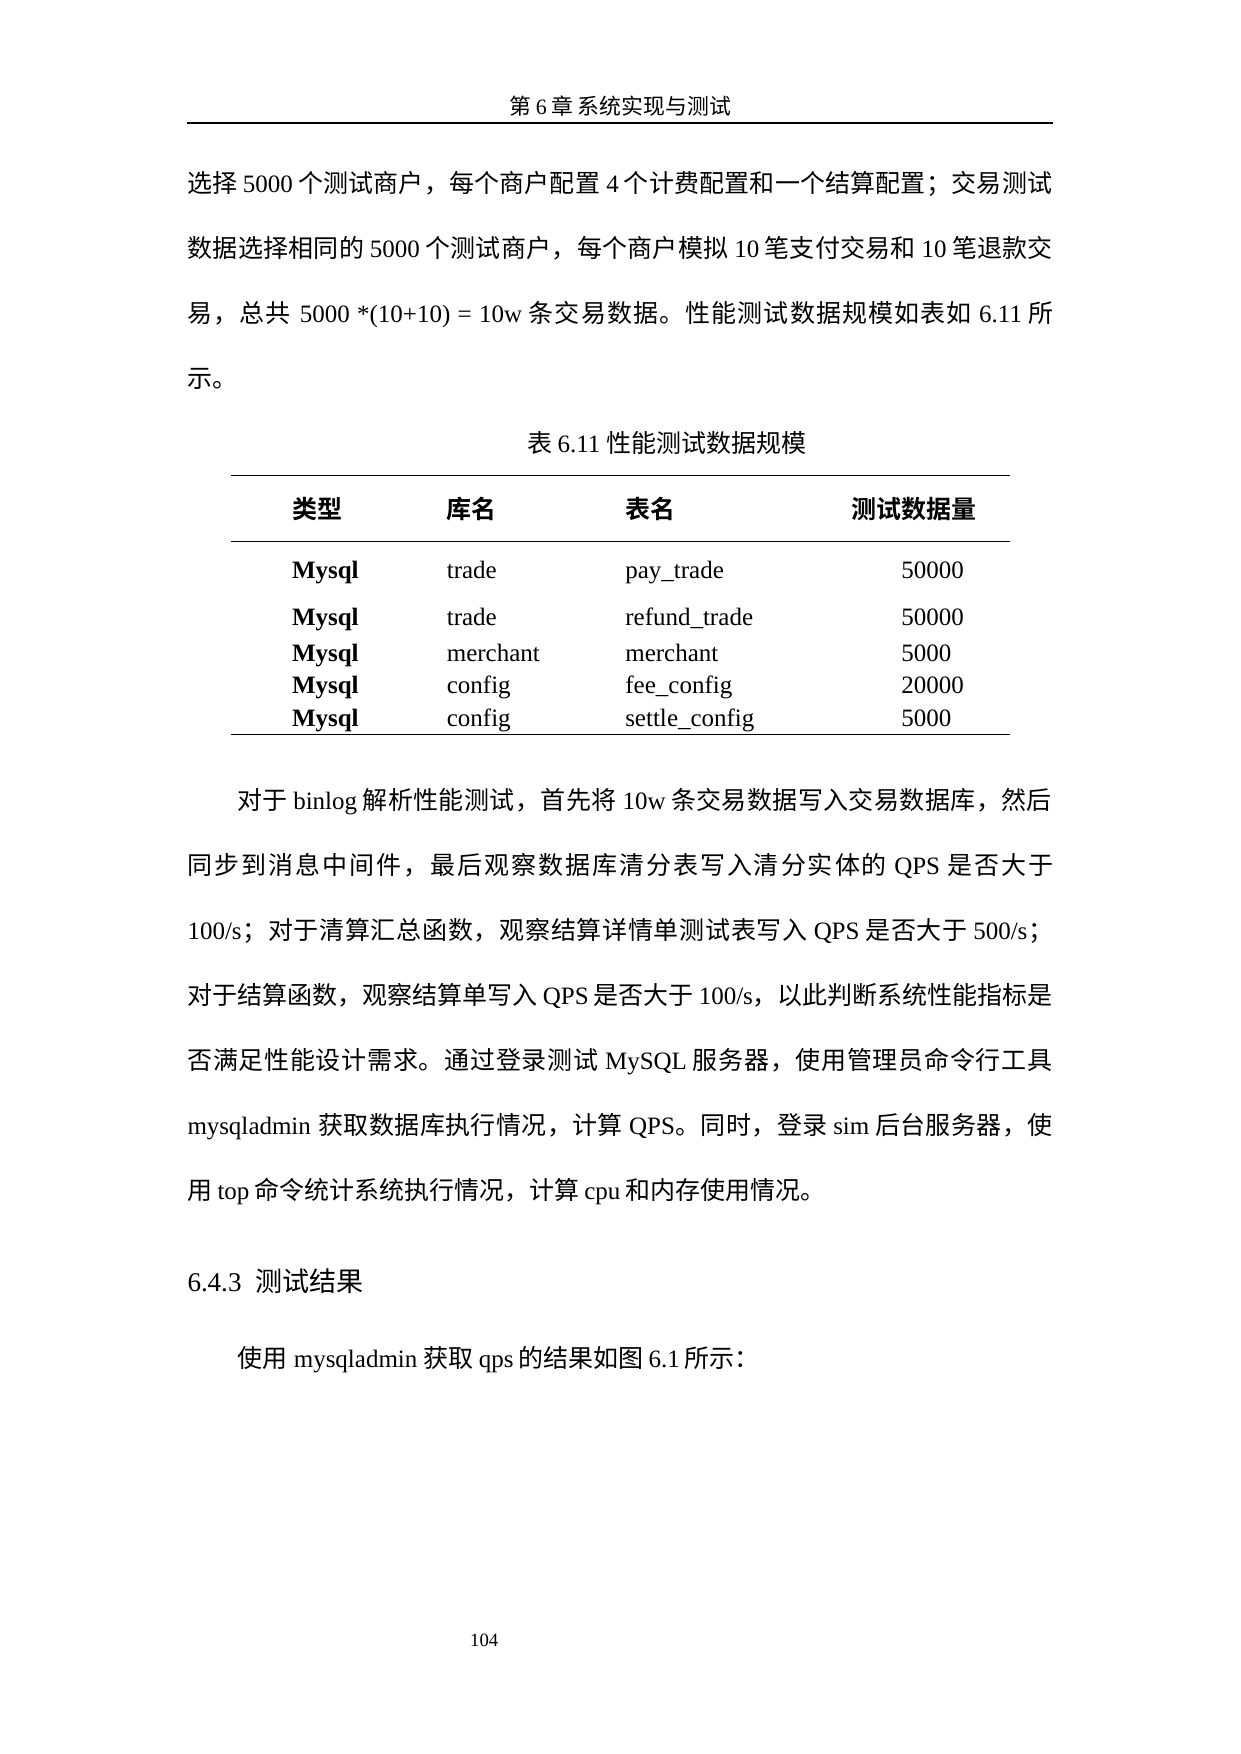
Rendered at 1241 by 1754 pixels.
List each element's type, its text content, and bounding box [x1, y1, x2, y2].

table_cell Mysql [231, 596, 385, 636]
table_header 测试数据量 [840, 476, 1010, 541]
table_cell 5000 [840, 636, 1010, 669]
table_cell config [385, 701, 564, 734]
table_cell Mysql [231, 701, 385, 734]
table_cell pay_trade [564, 542, 840, 596]
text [187, 150, 1053, 410]
table_cell settle_config [564, 701, 840, 734]
table_cell Mysql [231, 636, 385, 669]
table_cell config [385, 669, 564, 701]
table_cell fee_config [564, 669, 840, 701]
table_cell 20000 [840, 669, 1010, 701]
text 6.4.3 测试结果 [187, 1247, 1053, 1312]
text 使用 mysqladmin 获取qps的结果如图6.1所示： [187, 1325, 1053, 1390]
table_cell refund_trade [564, 596, 840, 636]
table_header 类型 [231, 476, 385, 541]
table_cell merchant [385, 636, 564, 669]
table_header 表名 [564, 476, 840, 541]
table_cell trade [385, 542, 564, 596]
table_cell 50000 [840, 542, 1010, 596]
text 表6.11 性能测试数据规模 [187, 410, 1053, 475]
table_cell Mysql [231, 669, 385, 701]
table_cell Mysql [231, 542, 385, 596]
table_cell trade [385, 596, 564, 636]
text 对于binlog解析性能测试，首先将10w条交易数据写入交易数据库，然后同步到消息中间件，最后观察数据库清分表写入清分实体的QPS是否大于100/s；对于清算汇总函数，观察结算详情单测试表写入QPS是否大于500/s；对于结算函数，观察结算单写入QPS是否大于100/s，以此判断系统性能指标是否满足性能设计需求。通过登录测试MySQL服务器，使用管理员命令行工具 mysqladmin 获取数据库执行情况，计算QPS。同时，登录sim后台服务器，使用top命令统计系统执行情况，计算cpu和内存使用情况。 [187, 767, 1053, 1222]
table_cell merchant [564, 636, 840, 669]
table_cell 50000 [840, 596, 1010, 636]
table_header 库名 [385, 476, 564, 541]
table_cell 5000 [840, 701, 1010, 734]
